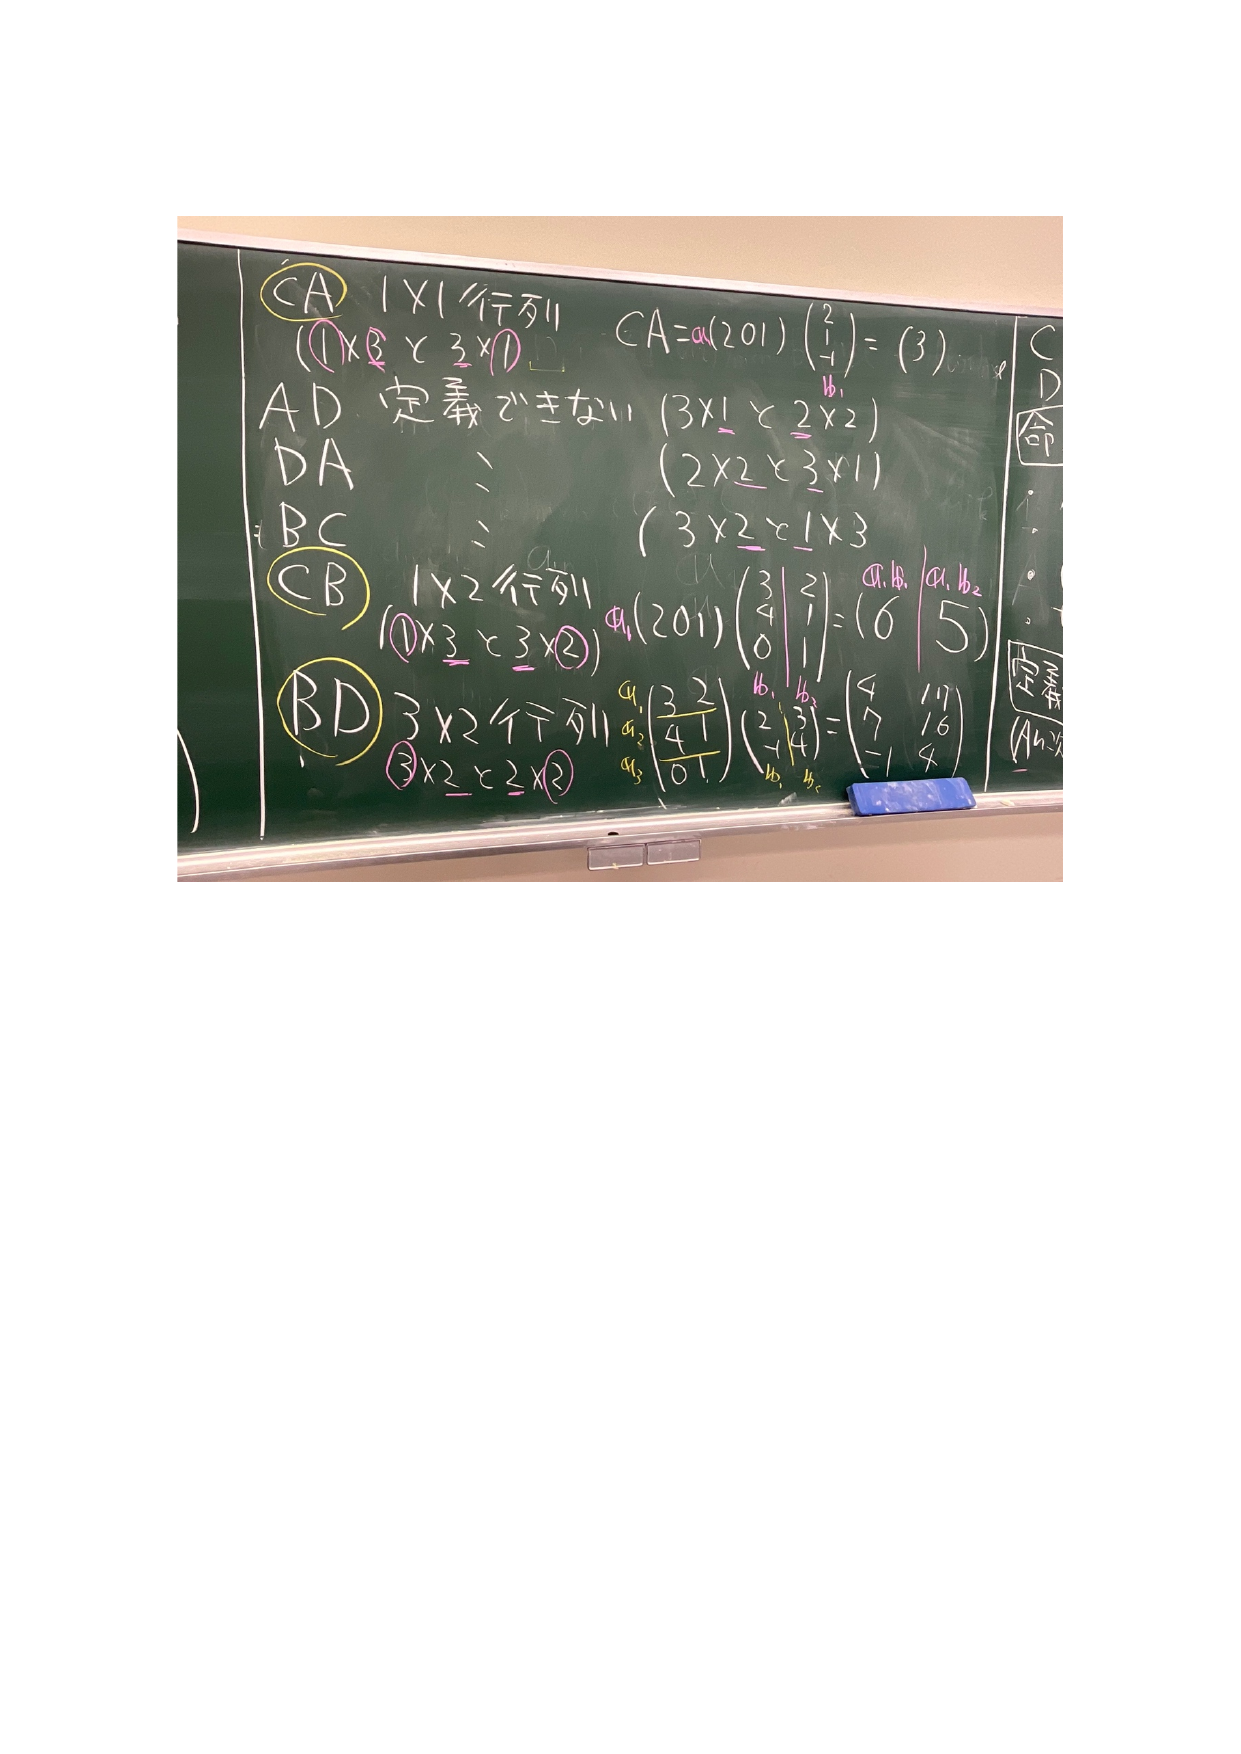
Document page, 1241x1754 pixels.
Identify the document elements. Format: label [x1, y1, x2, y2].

picture [177, 216, 1063, 882]
